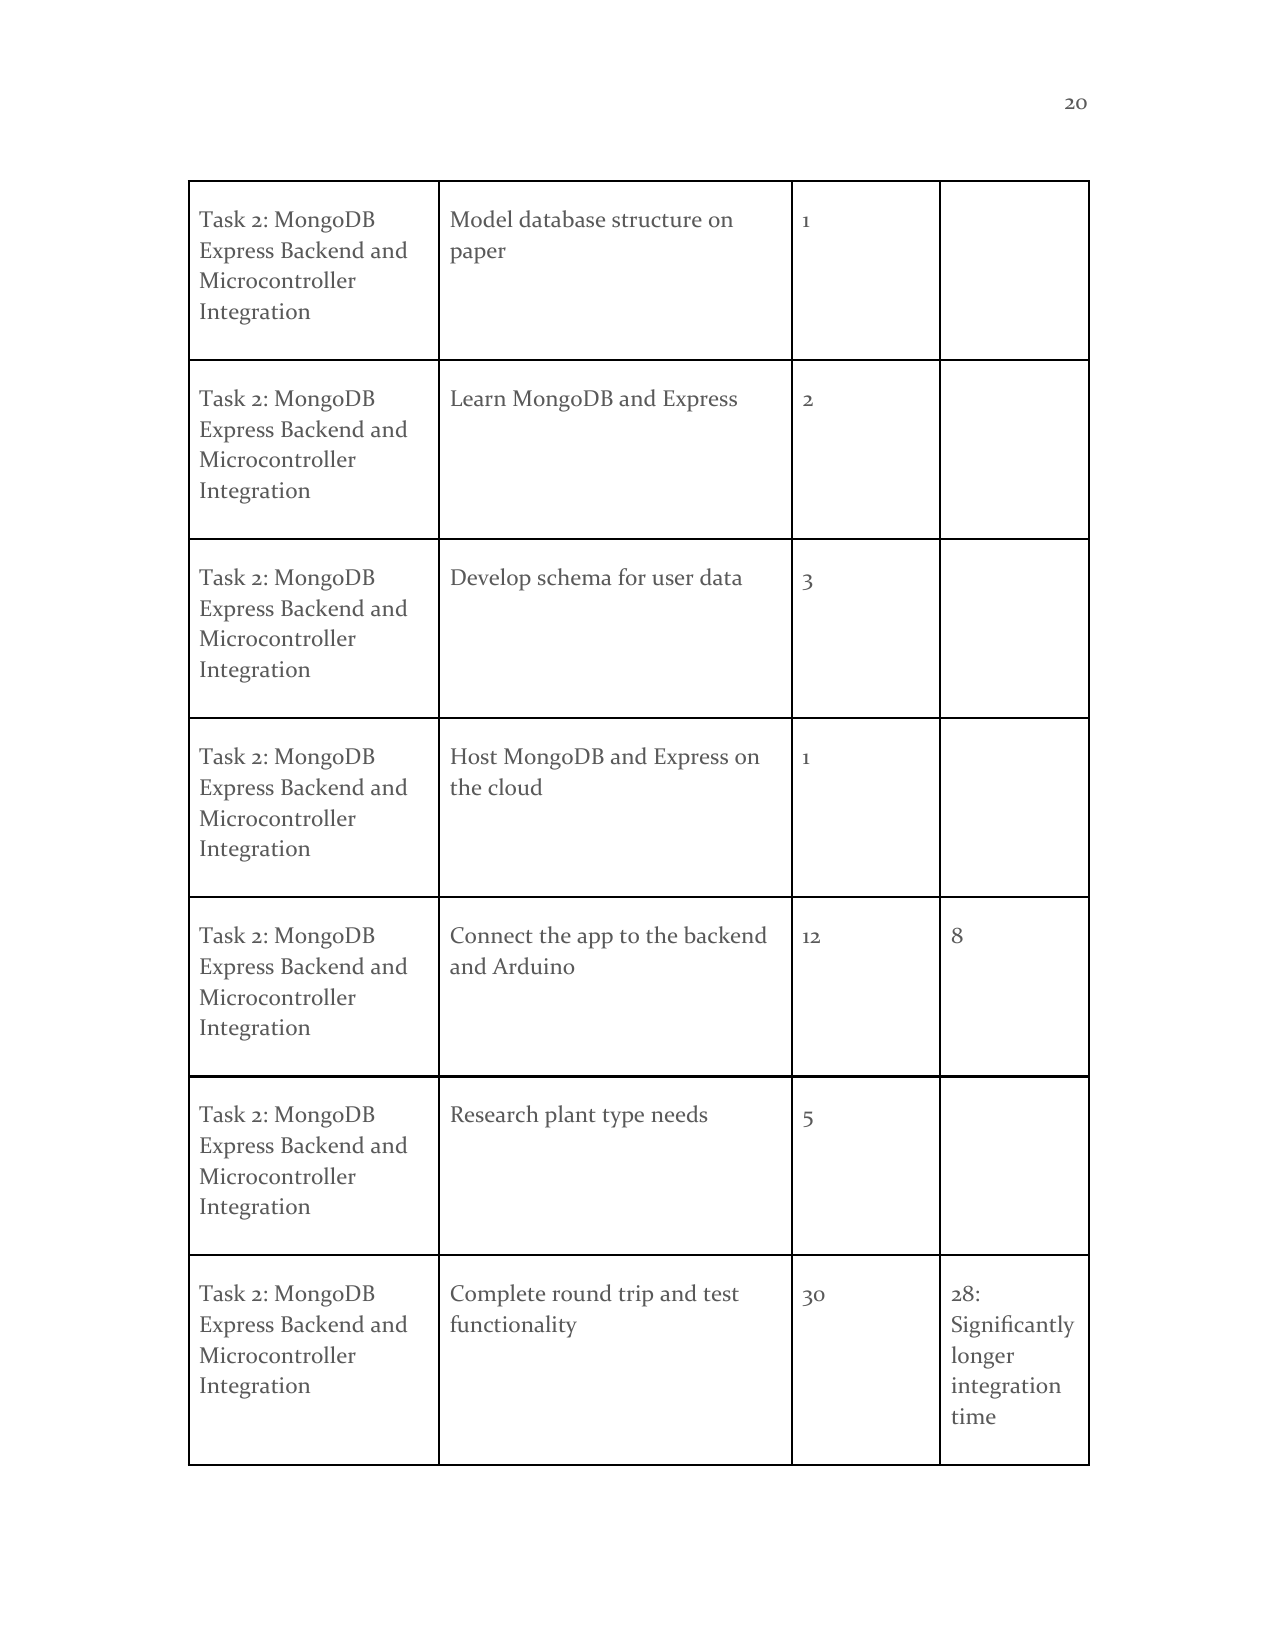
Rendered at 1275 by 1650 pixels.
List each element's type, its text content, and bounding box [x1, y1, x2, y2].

table_cell [941, 1078, 1088, 1254]
table_cell Develop schema for user data [440, 540, 791, 717]
table_cell Research plant type needs [440, 1078, 791, 1254]
table_cell 5 [793, 1078, 939, 1254]
table_cell Learn MongoDB and Express [440, 361, 791, 538]
table_cell 3 [793, 540, 939, 717]
table_cell Task 2: MongoDB Express Backend and Microcontroller Integration [190, 898, 438, 1075]
table_cell 1 [793, 182, 939, 359]
table_cell 30 [793, 1256, 939, 1464]
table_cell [190, 1078, 438, 1254]
table_cell Task 2: MongoDB Express Backend and Microcontroller Integration [190, 182, 438, 359]
table_cell [941, 361, 1088, 538]
table_cell 28: Significantly longer integration time [941, 1256, 1088, 1464]
table_cell Complete round trip and test functionality [440, 1256, 791, 1464]
table_cell Model database structure on paper [440, 182, 791, 359]
table_cell Task 2: MongoDB Express Backend and Microcontroller Integration [190, 719, 438, 896]
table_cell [190, 1256, 438, 1464]
table_cell 12 [793, 898, 939, 1075]
table_cell Host MongoDB and Express on the cloud [440, 719, 791, 896]
table_cell Connect the app to the backend and Arduino [440, 898, 791, 1075]
table_cell [941, 182, 1088, 359]
table_cell Task 2: MongoDB Express Backend and Microcontroller Integration [190, 361, 438, 538]
table_cell Task 2: MongoDB Express Backend and Microcontroller Integration [190, 540, 438, 717]
table_cell [941, 540, 1088, 717]
table_cell 8 [941, 898, 1088, 1075]
table_cell 1 [793, 719, 939, 896]
table_cell 2 [793, 361, 939, 538]
table_cell [941, 719, 1088, 896]
